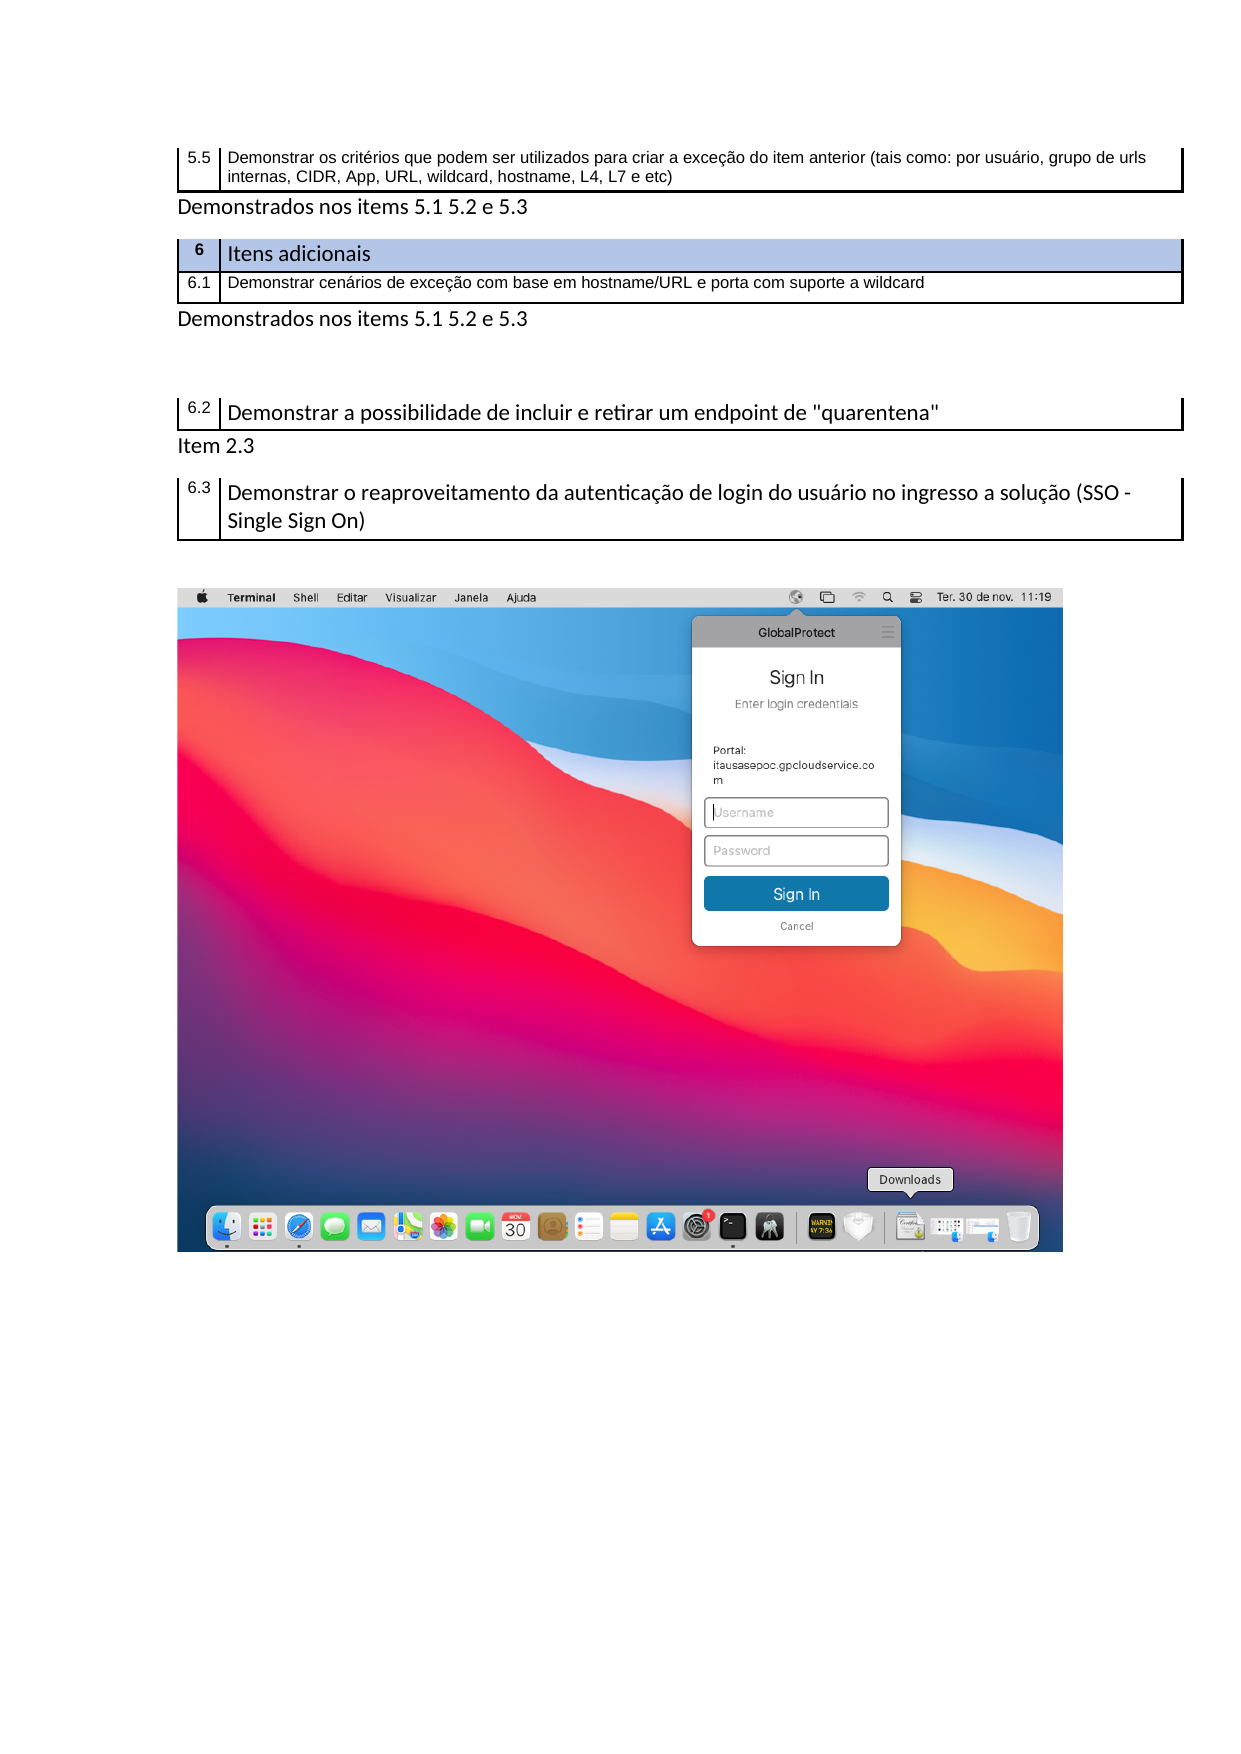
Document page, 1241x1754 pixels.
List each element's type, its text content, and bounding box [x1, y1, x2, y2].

table_header 5.5 [179, 148, 219, 190]
table_header 6 [179, 239, 219, 271]
table_header 6.3 [179, 478, 219, 539]
table_header 6.2 [179, 398, 219, 429]
picture [177, 588, 1063, 1252]
table_header Demonstrar o reaproveitamento da autenticação de login do usuário no ingresso a solução (SSO - Single Sign On) [221, 478, 1181, 539]
table_cell 6.1 [179, 273, 219, 302]
table_header Demonstrar os critérios que podem ser utilizados para criar a exceção do item anterior (tais como: por usuário, grupo de urls internas, CIDR, App, URL, wildcard, hostname, L4, L7 e etc) [221, 148, 1181, 190]
table_header Itens adicionais [221, 239, 1181, 271]
text Demonstrados nos items 5.1 5.2 e 5.3 [177, 304, 1063, 332]
text Item 2.3 [177, 431, 1063, 459]
table_cell Demonstrar cenários de exceção com base em hostname/URL e porta com suporte a wildcard [221, 273, 1181, 302]
table_header Demonstrar a possibilidade de incluir e retirar um endpoint de "quarentena" [221, 398, 1181, 429]
text Demonstrados nos items 5.1 5.2 e 5.3 [177, 193, 1063, 220]
